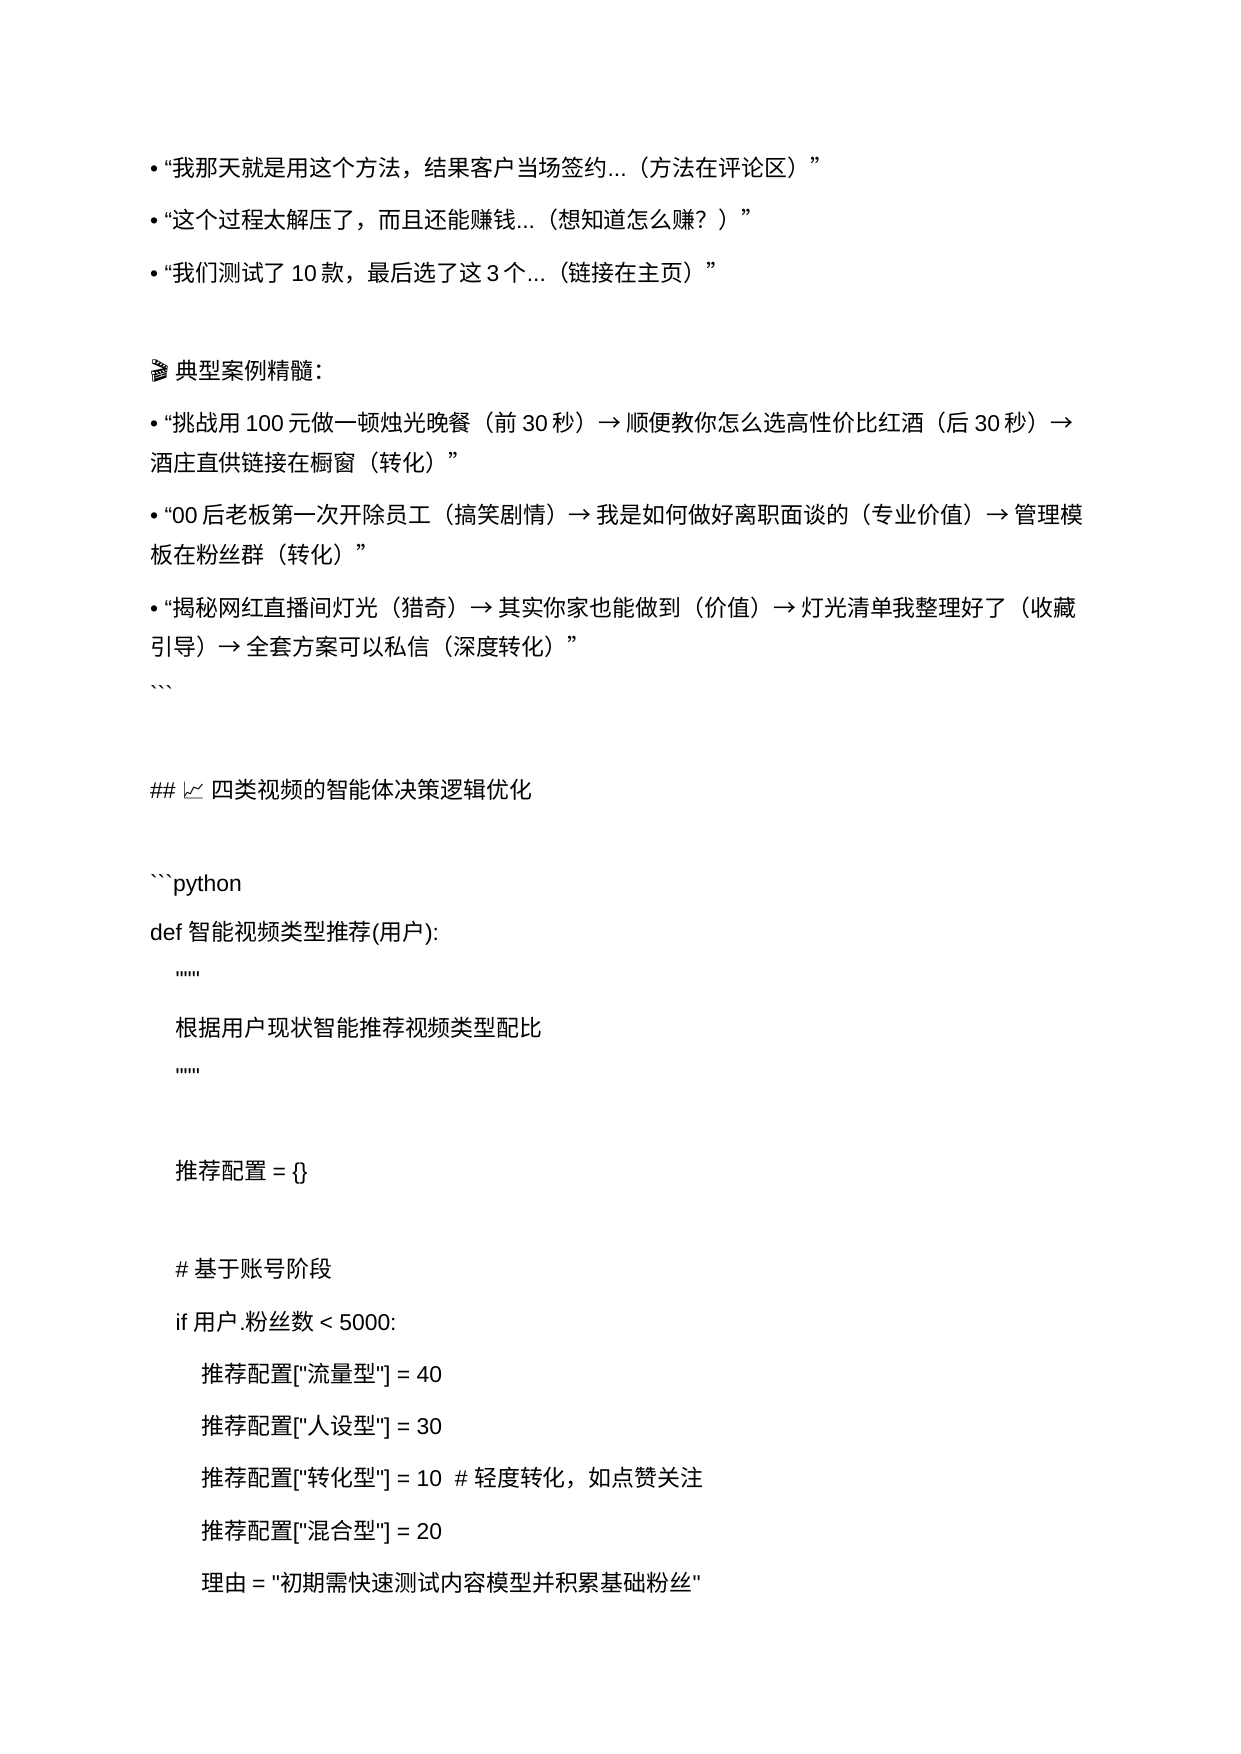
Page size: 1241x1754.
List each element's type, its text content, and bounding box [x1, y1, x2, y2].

text • “揭秘网红直播间灯光（猎奇）→ 其实你家也能做到（价值）→ 灯光清单我整理好了（收藏引导）→ 全套方案可以私信（深度转化）” [150, 589, 1090, 662]
text 推荐配置 = {} [150, 1153, 1090, 1186]
text """ [150, 1063, 1090, 1089]
text 推荐配置["流量型"] = 40 [150, 1356, 1090, 1389]
text • “我那天就是用这个方法，结果客户当场签约...（方法在评论区）” [150, 150, 1090, 183]
text 根据用户现状智能推荐视频类型配比 [150, 1010, 1090, 1043]
text 推荐配置["混合型"] = 20 [150, 1512, 1090, 1546]
text ```python [150, 870, 1090, 896]
text ## 📈 四类视频的智能体决策逻辑优化 [150, 772, 1090, 805]
text 推荐配置["转化型"] = 10 # 轻度转化，如点赞关注 [150, 1460, 1090, 1493]
text 推荐配置["人设型"] = 30 [150, 1408, 1090, 1441]
text • “这个过程太解压了，而且还能赚钱...（想知道怎么赚？）” [150, 202, 1090, 236]
text • “00后老板第一次开除员工（搞笑剧情）→ 我是如何做好离职面谈的（专业价值）→ 管理模板在粉丝群（转化）” [150, 497, 1090, 570]
text • “我们测试了10款，最后选了这3个...（链接在主页）” [150, 254, 1090, 288]
text • “挑战用100元做一顿烛光晚餐（前30秒）→ 顺便教你怎么选高性价比红酒（后30秒）→ 酒庄直供链接在橱窗（转化）” [150, 405, 1090, 478]
text 🎬 典型案例精髓： [150, 353, 1090, 386]
text # 基于账号阶段 [150, 1251, 1090, 1284]
text """ [150, 966, 1090, 993]
text ``` [150, 681, 1090, 708]
text 理由 = "初期需快速测试内容模型并积累基础粉丝" [150, 1565, 1090, 1598]
text def 智能视频类型推荐(用户): [150, 914, 1090, 947]
text if 用户.粉丝数 < 5000: [150, 1303, 1090, 1337]
